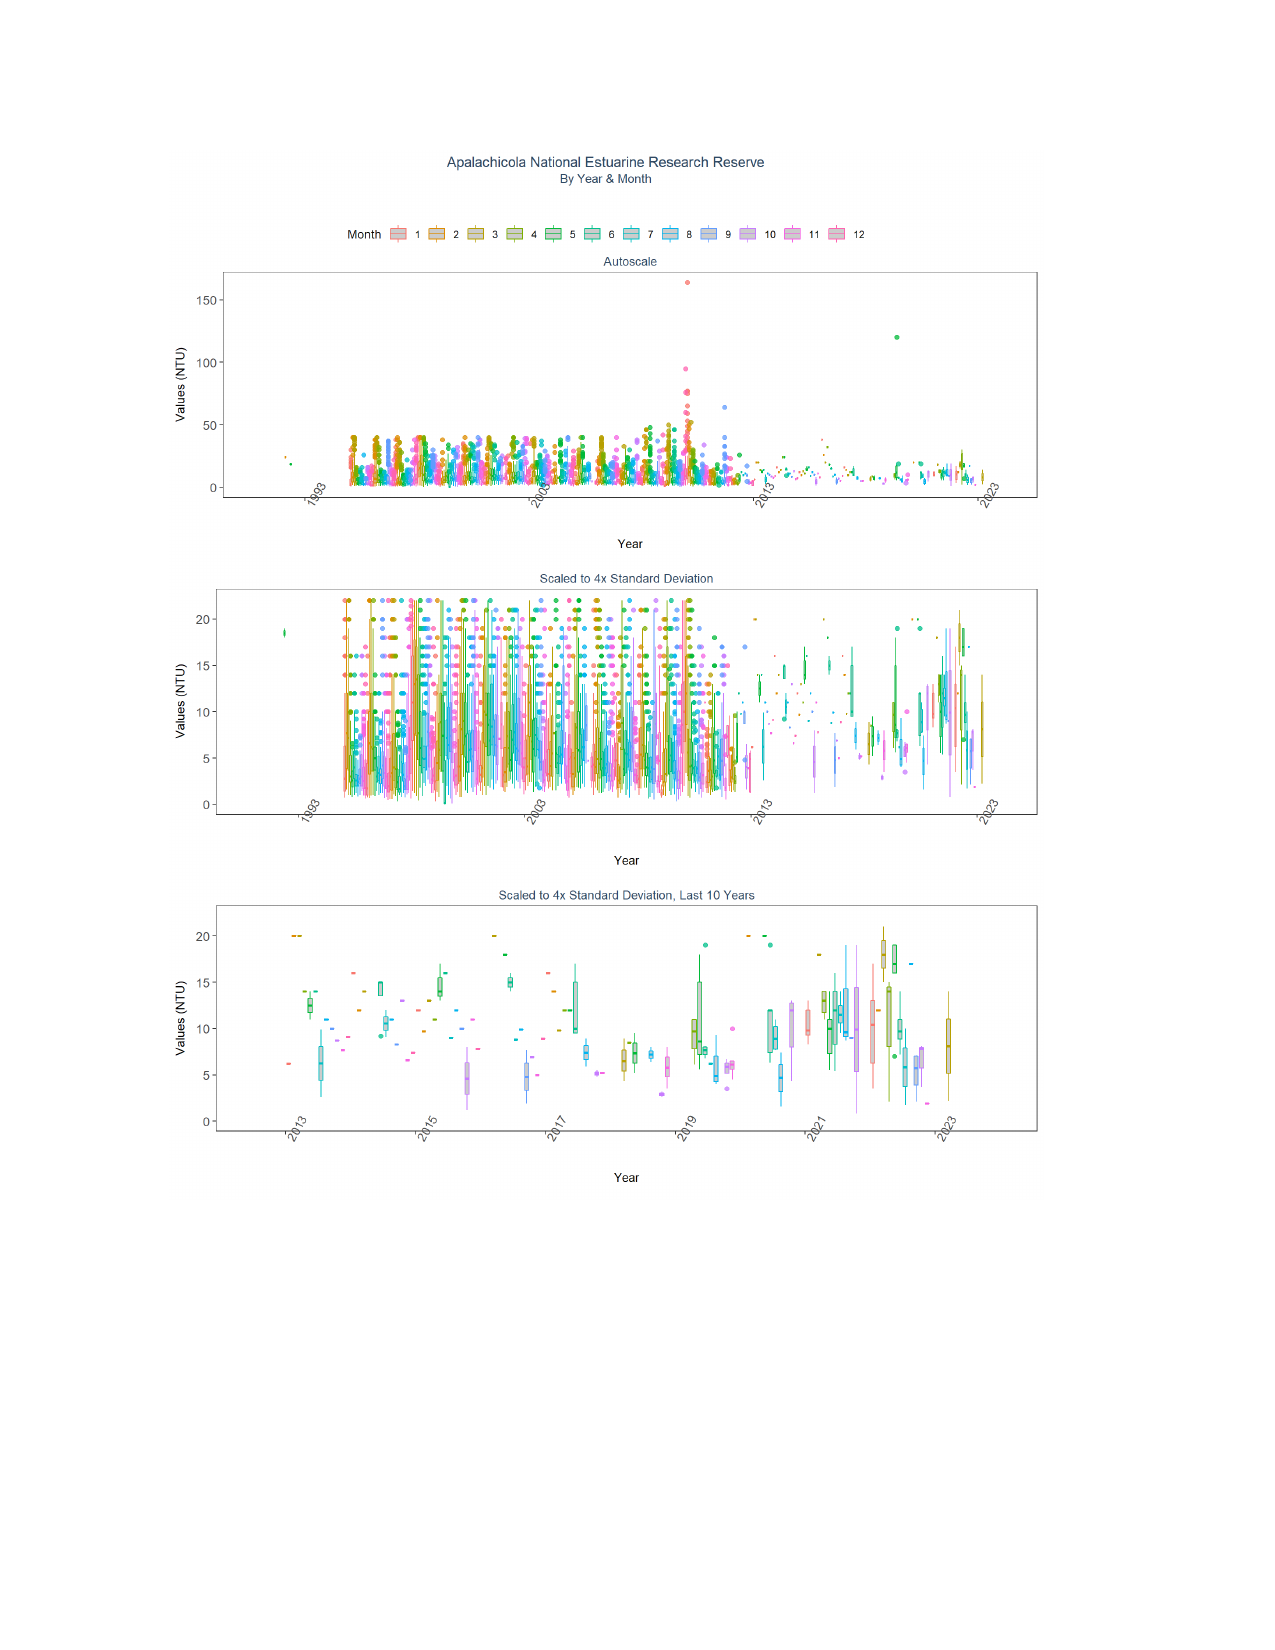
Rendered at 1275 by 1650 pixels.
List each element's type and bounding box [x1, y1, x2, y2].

picture [168, 150, 1044, 1200]
